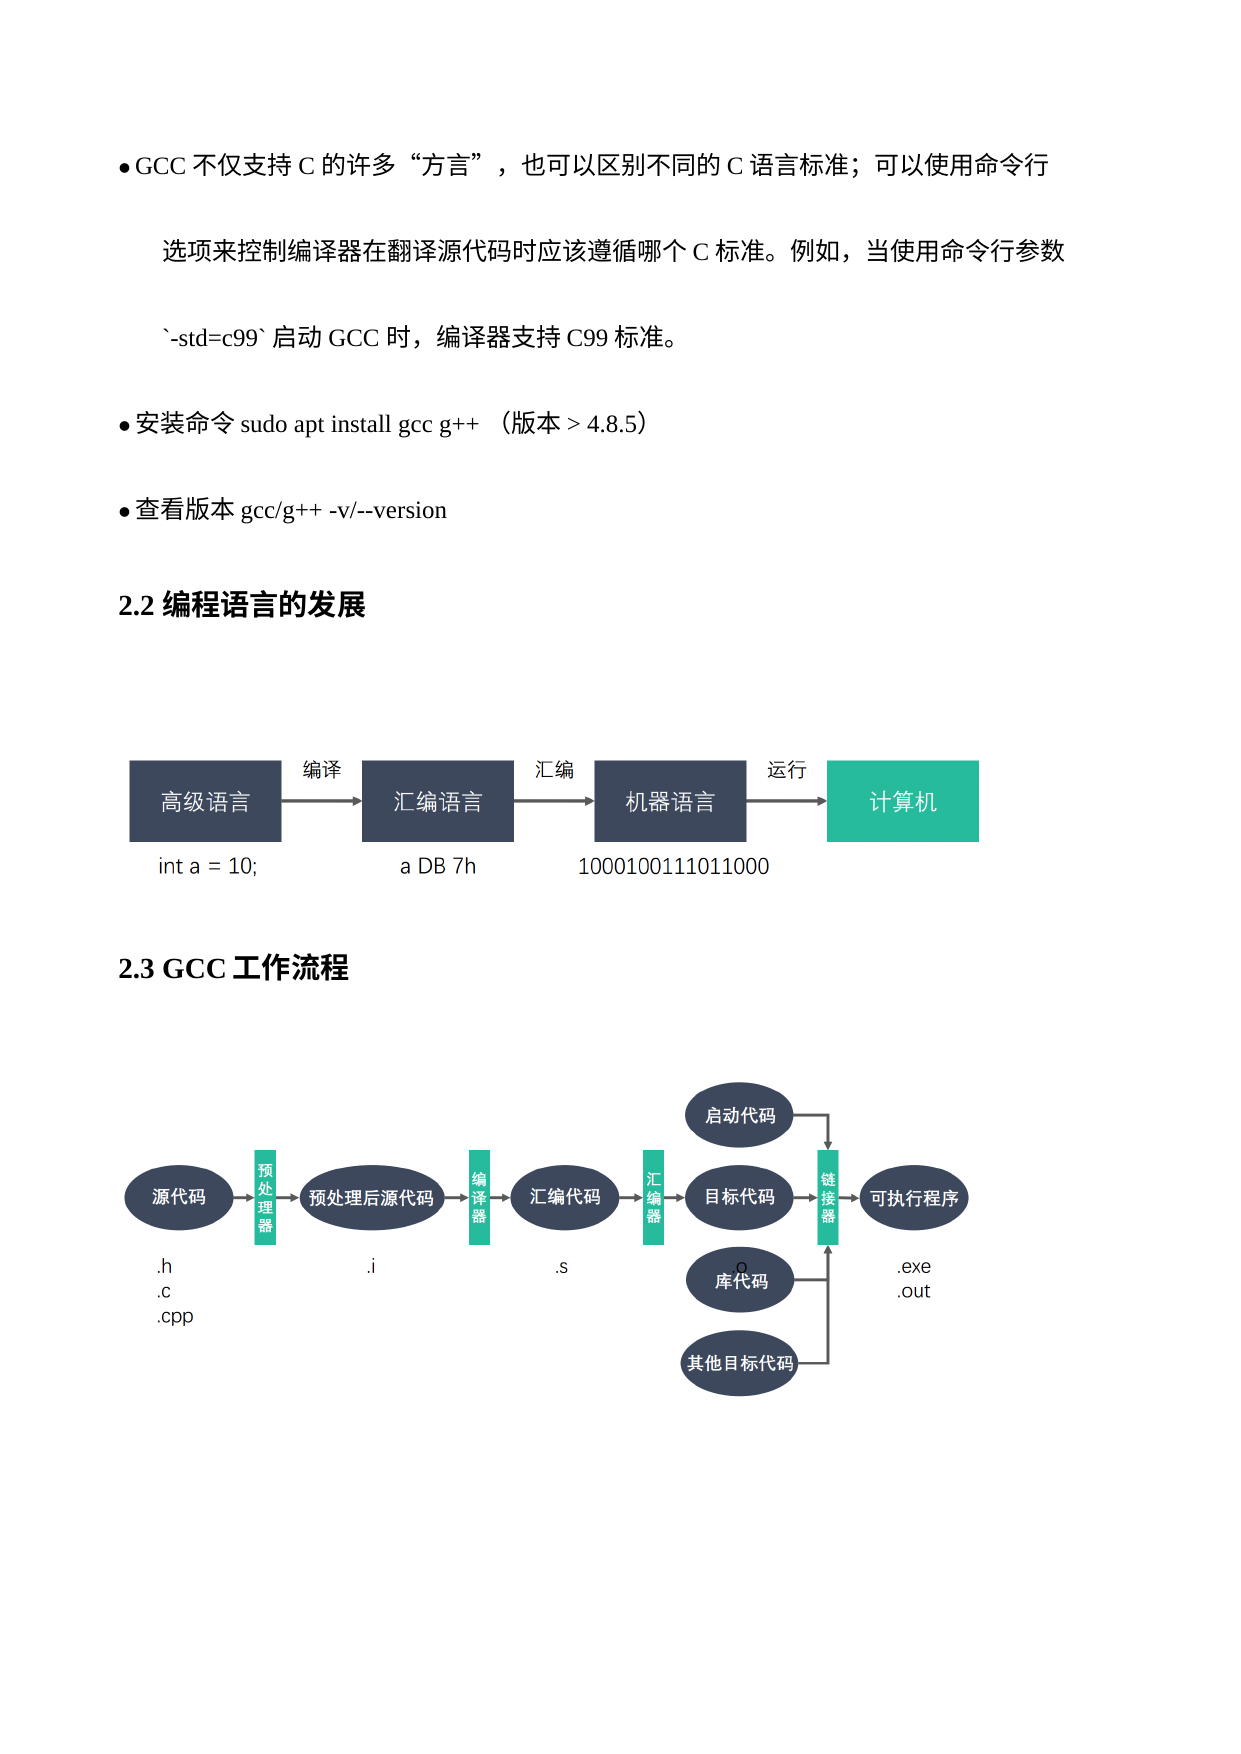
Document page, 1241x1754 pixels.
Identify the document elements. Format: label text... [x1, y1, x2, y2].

list 选项来控制编译器在翻译源代码时应该遵循哪个 C 标准。例如，当使用命令行参数 [162, 216, 1122, 284]
subtitle 2.2 编程语言的发展 [118, 568, 1122, 636]
list `-std=c99` 启动 GCC 时，编译器支持 C99 标准。 [162, 302, 1122, 370]
subtitle 2.3 GCC工作流程 [118, 931, 1122, 999]
list 安装命令 sudo apt install gcc g++ （版本 > 4.8.5） [118, 388, 1122, 456]
picture [118, 1053, 984, 1401]
list GCC 不仅支持 C 的许多“方言”，也可以区别不同的 C 语言标准；可以使用命令行 [118, 130, 1122, 198]
list 查看版本 gcc/g++ -v/--version [118, 474, 1122, 542]
picture [118, 738, 984, 881]
